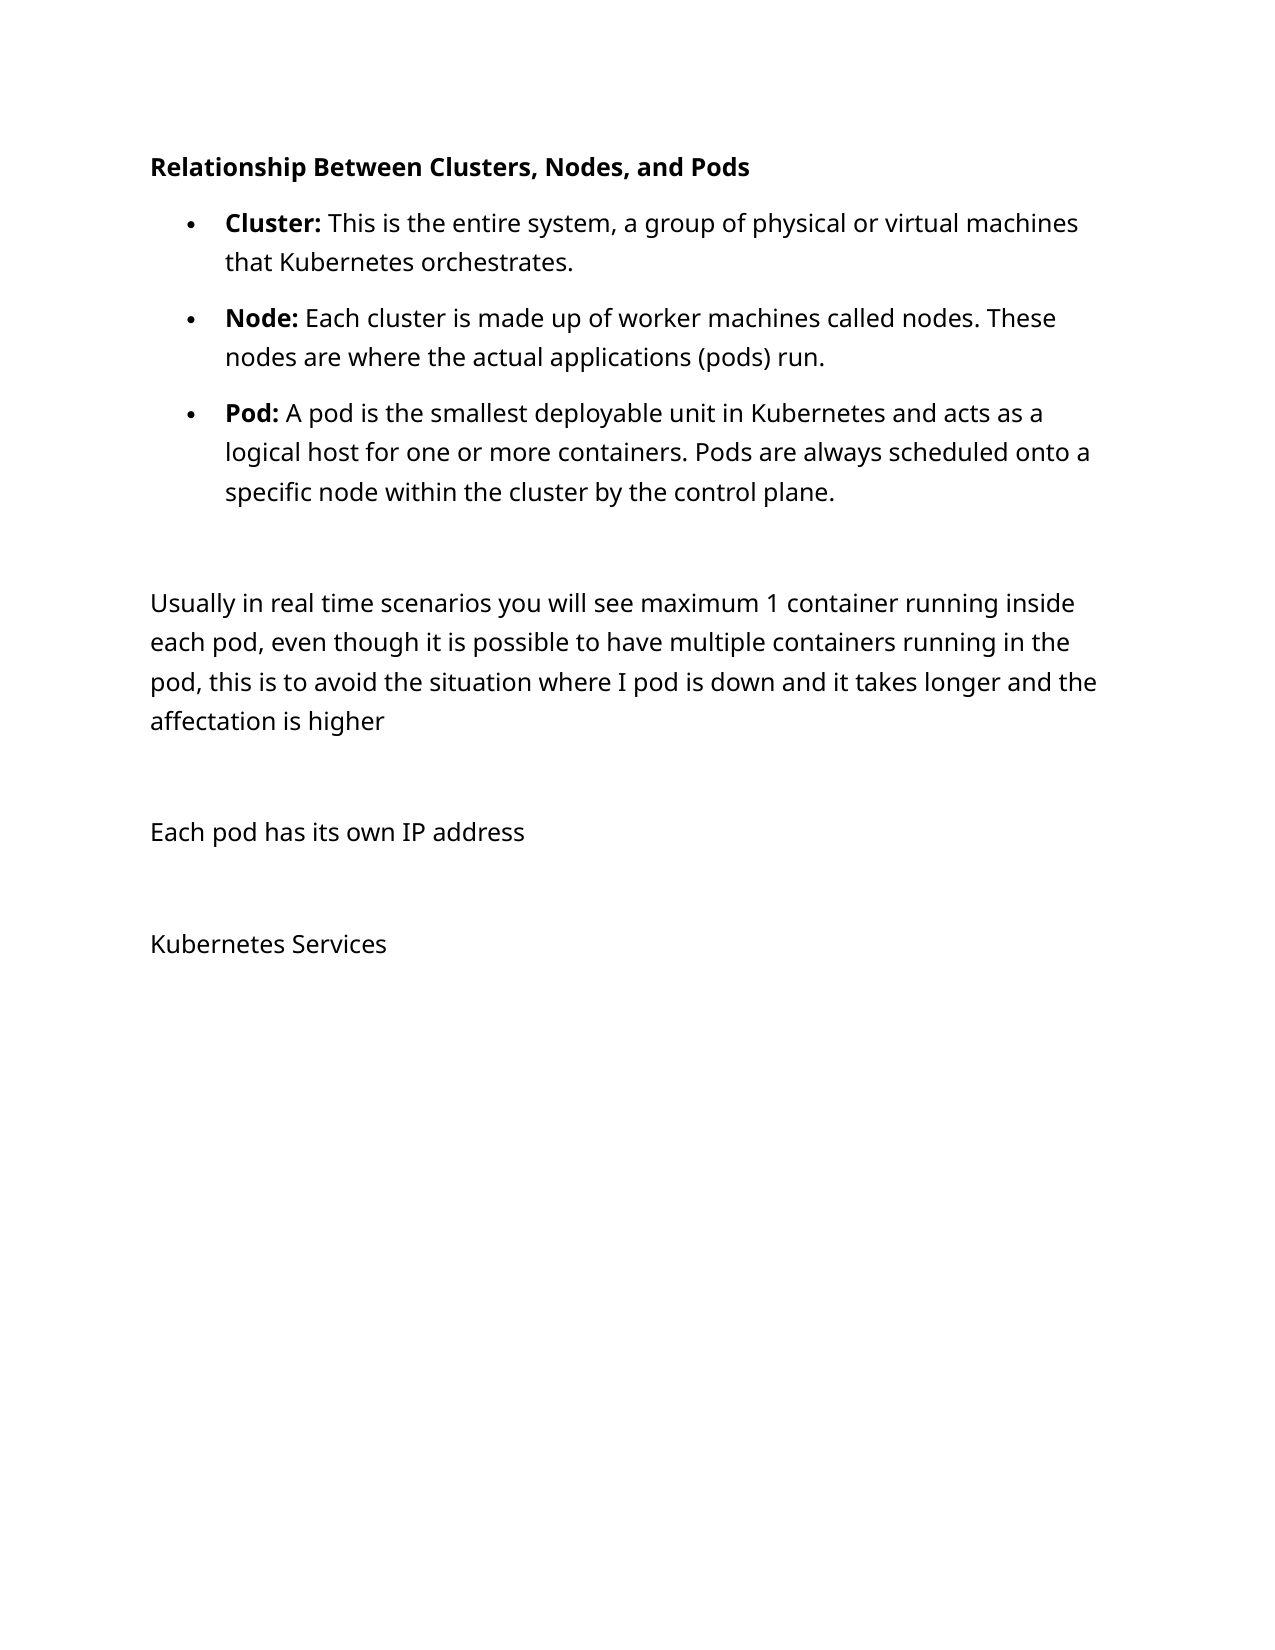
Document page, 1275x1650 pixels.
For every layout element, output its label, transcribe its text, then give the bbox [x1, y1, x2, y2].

list Node: Each cluster is made up of worker machines called nodes. These nodes are where the actual applications (pods) run. [187, 301, 1125, 374]
text Relationship Between Clusters, Nodes, and Pods [150, 150, 1125, 184]
list Cluster: This is the entire system, a group of physical or virtual machines that Kubernetes orchestrates. [187, 206, 1125, 279]
text Each pod has its own IP address [150, 815, 1125, 849]
text Kubernetes Services [150, 927, 1125, 961]
text Usually in real time scenarios you will see maximum 1 container running inside each pod, even though it is possible to have multiple containers running in the pod, this is to avoid the situation where I pod is down and it takes longer and the affectation is higher [150, 586, 1125, 737]
list Pod: A pod is the smallest deployable unit in Kubernetes and acts as a logical host for one or more containers. Pods are always scheduled onto a specific node within the cluster by the control plane. [187, 396, 1125, 508]
